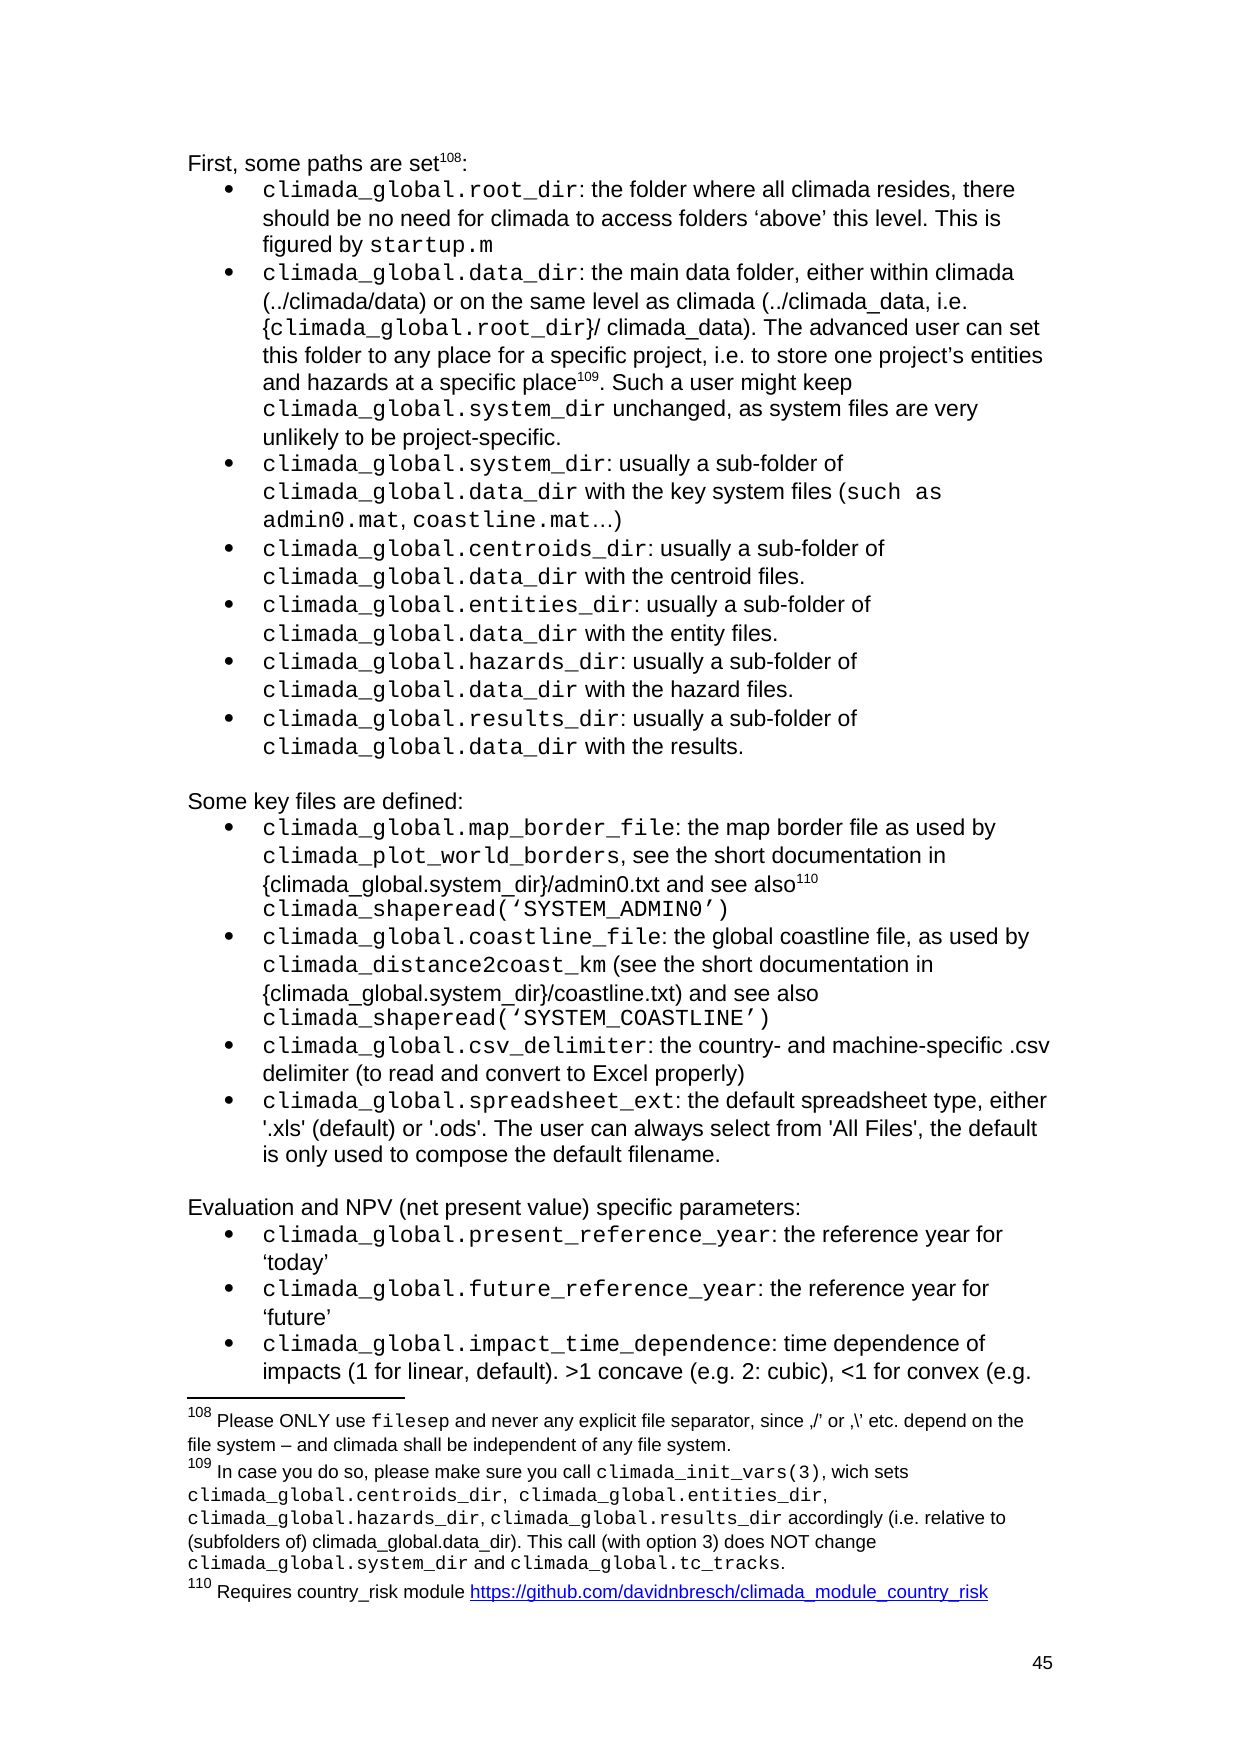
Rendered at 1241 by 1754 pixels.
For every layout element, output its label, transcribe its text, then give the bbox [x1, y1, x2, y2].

list climada_global.centroids_dir: usually a sub-folder of climada_global.data_dir with the centroid files. [225, 535, 1053, 591]
list climada_global.map_border_file: the map border file as used by climada_plot_world_borders, see the short documentation in {climada_global.system_dir}/admin0.txt and see also climada_shaperead(‘SYSTEM_ADMIN0’) [225, 814, 1053, 923]
list climada_global.future_reference_year: the reference year for ‘future’ [225, 1275, 1053, 1330]
list climada_global.spreadsheet_ext: the default spreadsheet type, either '.xls' (default) or '.ods'. The user can always select from 'All Files', the default is only used to compose the default filename. [225, 1087, 1053, 1168]
list climada_global.results_dir: usually a sub-folder of climada_global.data_dir with the results. [225, 705, 1053, 761]
list climada_global.data_dir: the main data folder, either within climada (../climada/data) or on the same level as climada (../climada_data, i.e. {climada_global.root_dir}/ climada_data). The advanced user can set this folder to any place for a specific project, i.e. to store one project’s entities and hazards at a specific place. Such a user might keep climada_global.system_dir unchanged, as system files are very unlikely to be project-specific. [225, 259, 1053, 450]
list climada_global.system_dir: usually a sub-folder of climada_global.data_dir with the key system files (such as admin0.mat, coastline.mat…) [225, 450, 1053, 535]
list climada_global.entities_dir: usually a sub-folder of climada_global.data_dir with the entity files. [225, 591, 1053, 648]
text Some key files are defined: [187, 788, 1053, 814]
list climada_global.csv_delimiter: the country- and machine-specific .csv delimiter (to read and convert to Excel properly) [225, 1032, 1053, 1087]
list climada_global.coastline_file: the global coastline file, as used by climada_distance2coast_km (see the short documentation in {climada_global.system_dir}/coastline.txt) and see also climada_shaperead(‘SYSTEM_COASTLINE’) [225, 923, 1053, 1032]
list climada_global.root_dir: the folder where all climada resides, there should be no need for climada to access folders ‘above’ this level. This is figured by startup.m [225, 176, 1053, 259]
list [225, 1330, 1053, 1384]
text Evaluation and NPV (net present value) specific parameters: [187, 1194, 1053, 1221]
text First, some paths are set: [187, 150, 1053, 176]
list climada_global.hazards_dir: usually a sub-folder of climada_global.data_dir with the hazard files. [225, 648, 1053, 705]
list climada_global.present_reference_year: the reference year for ‘today’ [225, 1221, 1053, 1275]
